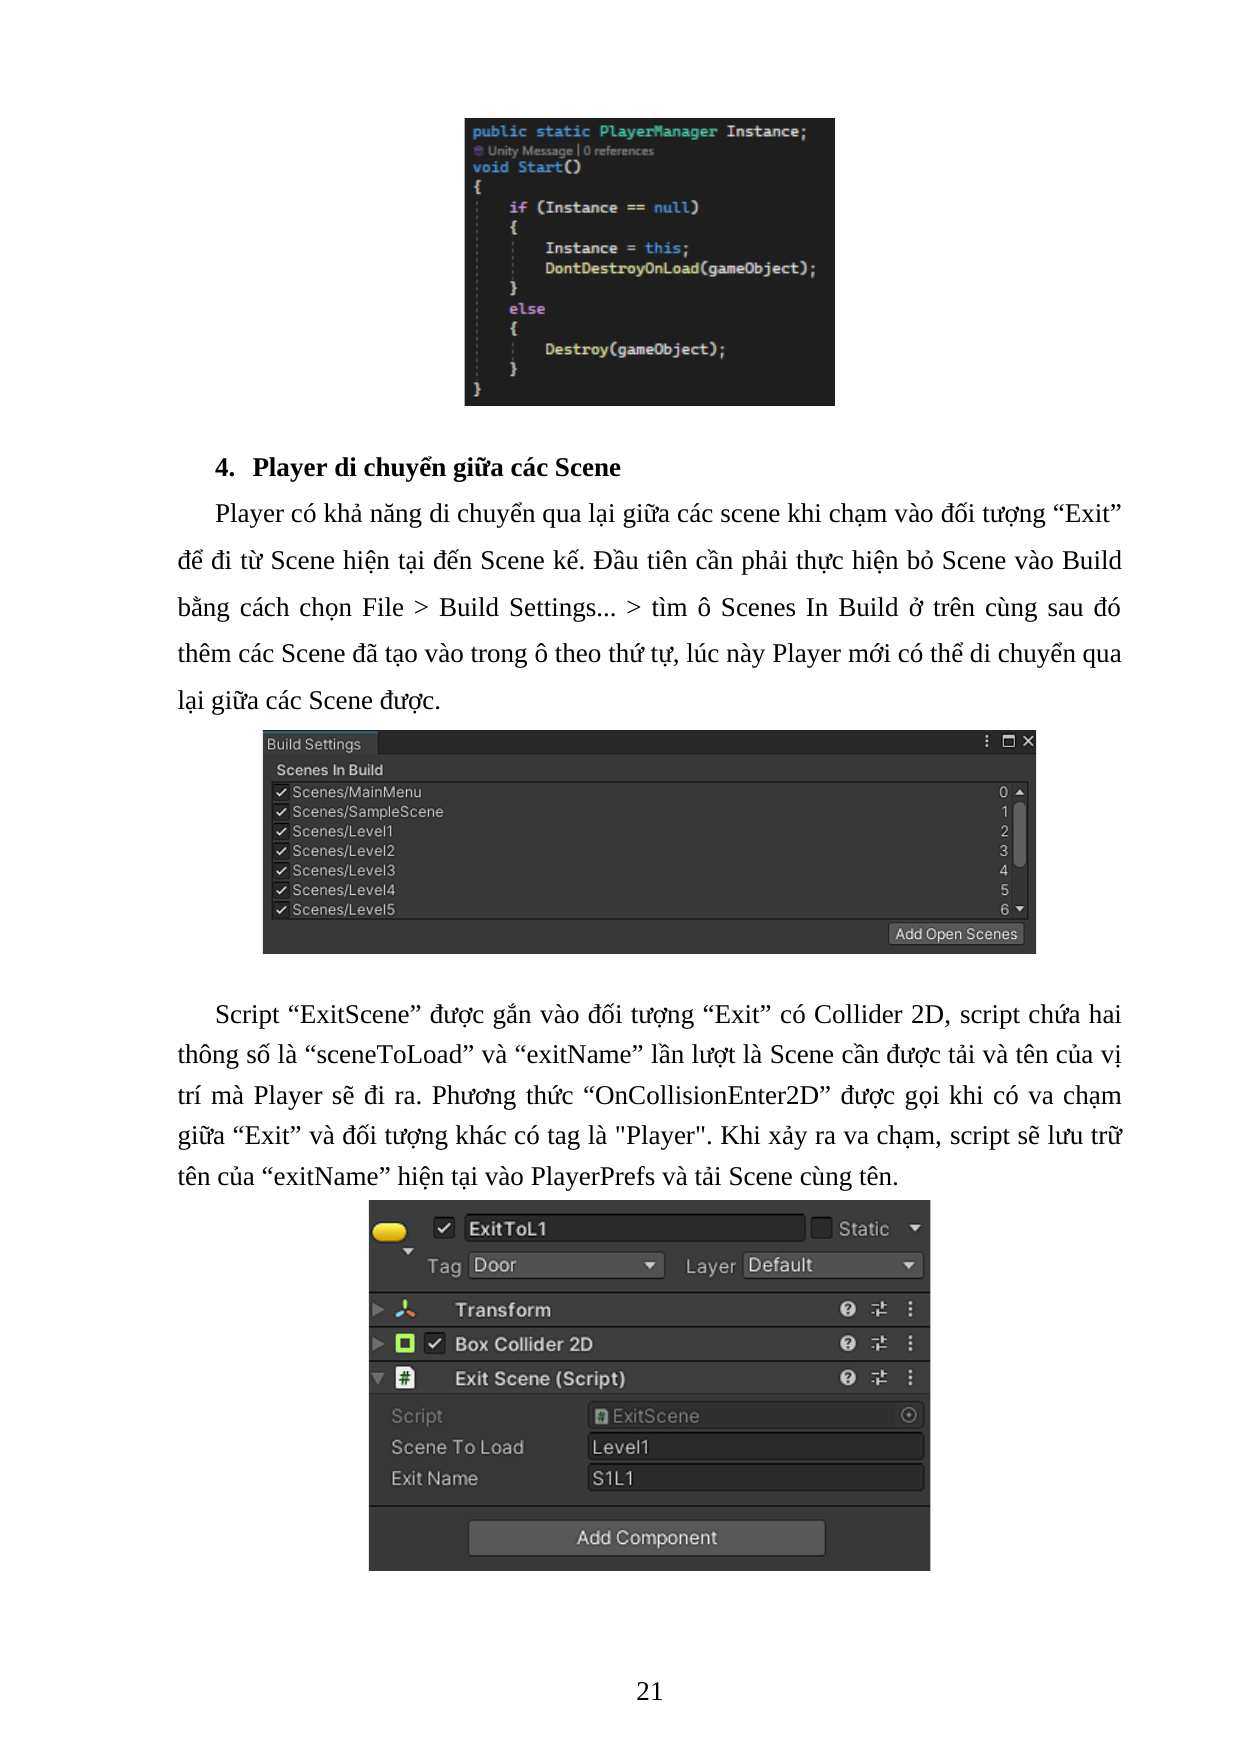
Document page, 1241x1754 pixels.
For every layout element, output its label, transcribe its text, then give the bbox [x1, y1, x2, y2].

text Player có khả năng di chuyển qua lại giữa các scene khi chạm vào đối tượng “Exit” để đi từ Scene hiện tại đến Scene kế. Đầu tiên cần phải thực hiện bỏ Scene vào Build bằng cách chọn File > Build Settings... > tìm ô Scenes In Build ở trên cùng sau đó thêm các Scene đã tạo vào trong ô theo thứ tự, lúc này Player mới có thể di chuyển qua lại giữa các Scene được. [177, 497, 1122, 715]
picture [368, 1200, 931, 1571]
picture [262, 730, 1037, 954]
picture [464, 118, 835, 406]
list Player di chuyển giữa các Scene [215, 451, 1122, 482]
text Script “ExitScene” được gắn vào đối tượng “Exit” có Collider 2D, script chứa hai thông số là “sceneToLoad” và “exitName” lần lượt là Scene cần được tải và tên của vị trí mà Player sẽ đi ra. Phương thức “OnCollisionEnter2D” được gọi khi có va chạm giữa “Exit” và đối tượng khác có tag là "Player". Khi xảy ra va chạm, script sẽ lưu trữ tên của “exitName” hiện tại vào PlayerPrefs và tải Scene cùng tên. [177, 998, 1122, 1191]
